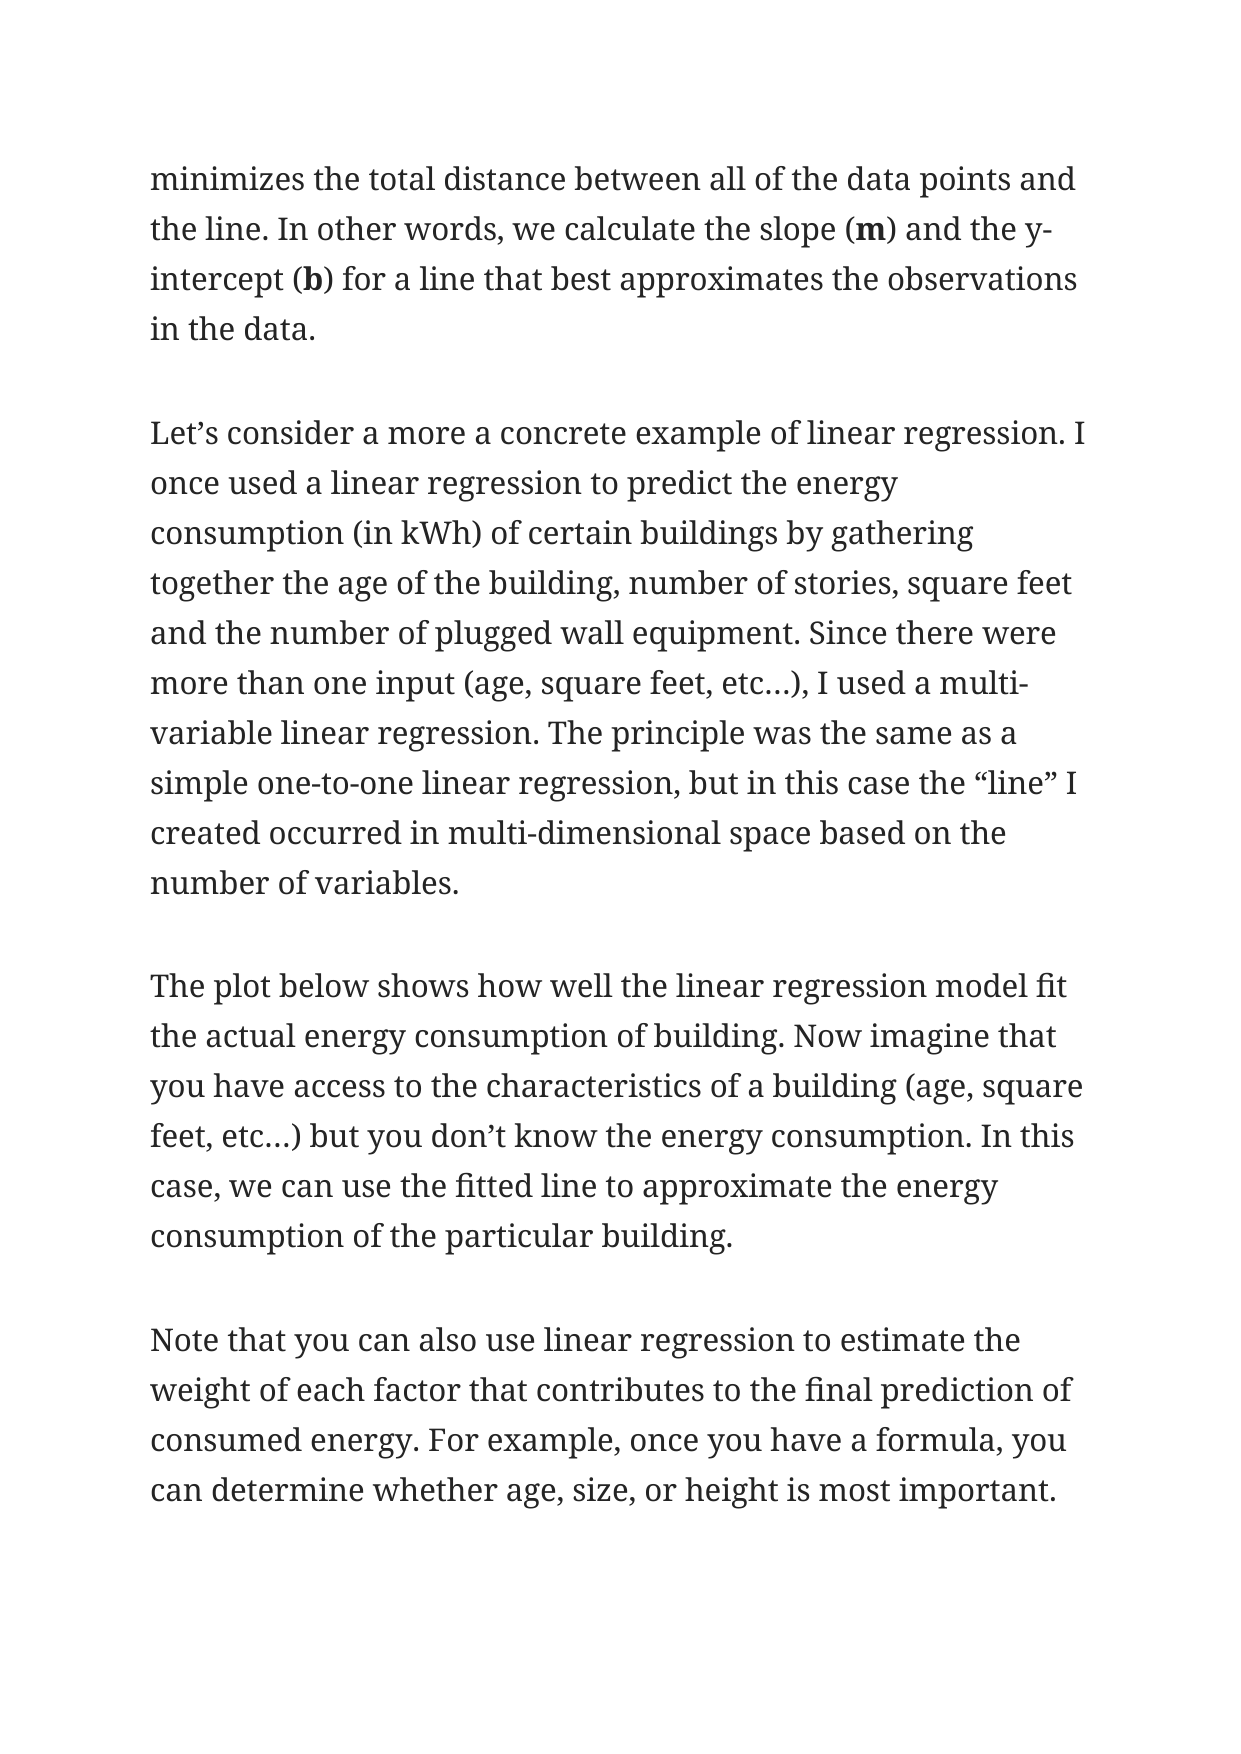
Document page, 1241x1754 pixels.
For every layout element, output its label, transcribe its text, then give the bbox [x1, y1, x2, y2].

text The plot below shows how well the linear regression model fit the actual energy consumption of building. Now imagine that you have access to the characteristics of a building (age, square feet, etc…) but you don’t know the energy consumption. In this case, we can use the fitted line to approximate the energy consumption of the particular building. [150, 957, 1090, 1257]
text Let’s consider a more a concrete example of linear regression. I once used a linear regression to predict the energy consumption (in kWh) of certain buildings by gathering together the age of the building, number of stories, square feet and the number of plugged wall equipment. Since there were more than one input (age, square feet, etc…), I used a multi-variable linear regression. The principle was the same as a simple one-to-one linear regression, but in this case the “line” I created occurred in multi-dimensional space based on the number of variables. [150, 403, 1090, 903]
text Note that you can also use linear regression to estimate the weight of each factor that contributes to the final prediction of consumed energy. For example, once you have a formula, you can determine whether age, size, or height is most important. [150, 1311, 1090, 1511]
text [150, 150, 1090, 350]
